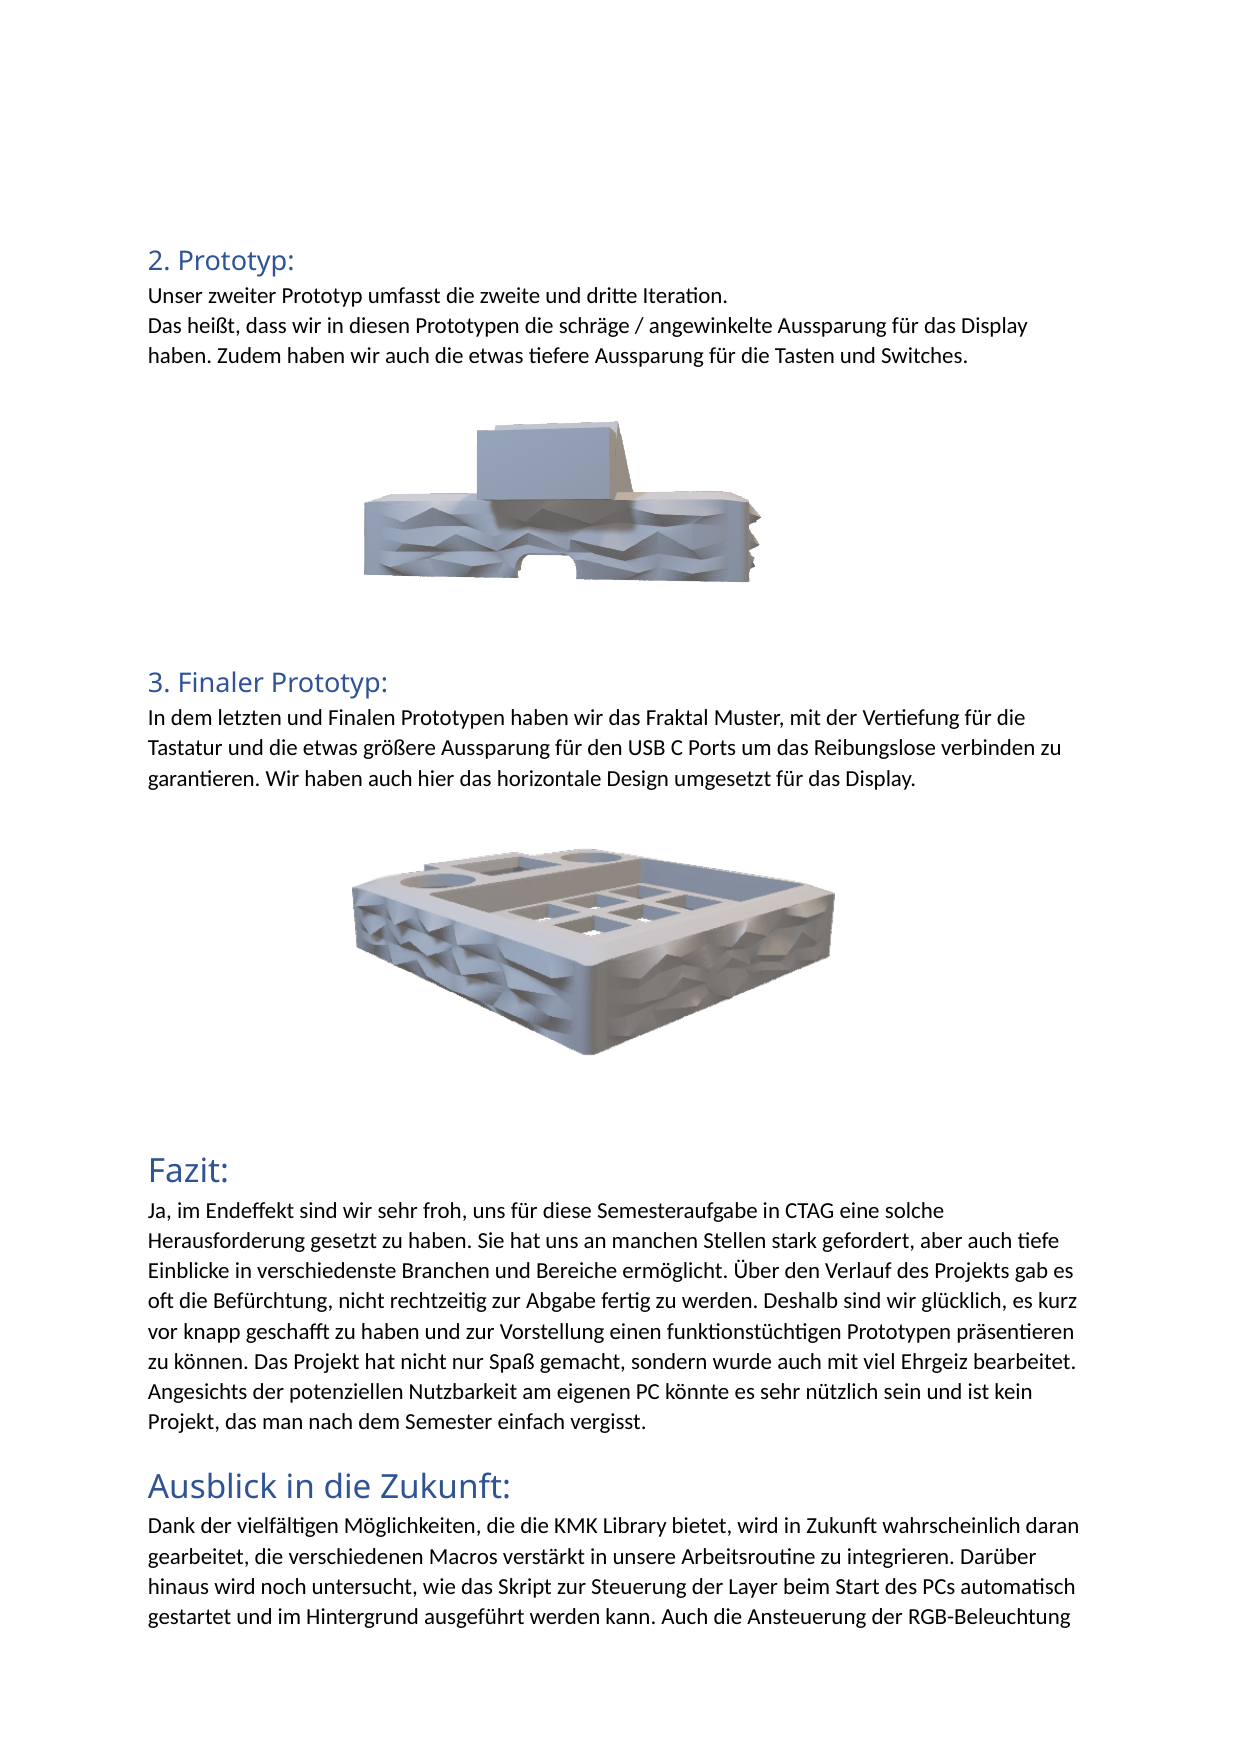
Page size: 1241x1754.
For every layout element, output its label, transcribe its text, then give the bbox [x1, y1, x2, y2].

subtitle Fazit: [148, 1147, 1093, 1192]
picture [356, 409, 813, 598]
text Ja, im Endeffekt sind wir sehr froh, uns für diese Semesteraufgabe in CTAG eine solche Herausforderung gesetzt zu haben. Sie hat uns an manchen Stellen stark gefordert, aber auch tiefe Einblicke in verschiedenste Branchen und Bereiche ermöglicht. Über den Verlauf des Projekts gab es oft die Befürchtung, nicht rechtzeitig zur Abgabe fertig zu werden. Deshalb sind wir glücklich, es kurz vor knapp geschafft zu haben und zur Vorstellung einen funktionstüchtigen Prototypen präsentieren zu können. Das Projekt hat nicht nur Spaß gemacht, sondern wurde auch mit viel Ehrgeiz bearbeitet. Angesichts der potenziellen Nutzbarkeit am eigenen PC könnte es sehr nützlich sein und ist kein Projekt, das man nach dem Semester einfach vergisst. [148, 1196, 1093, 1435]
picture [324, 771, 842, 1061]
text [148, 1512, 1093, 1630]
text Unser zweiter Prototyp umfasst die zweite und dritte Iteration. Das heißt, dass wir in diesen Prototypen die schräge / angewinkelte Aussparung für das Display haben. Zudem haben wir auch die etwas tiefere Aussparung für die Tasten und Switches. [148, 281, 1093, 369]
subtitle 2. Prototyp: [148, 241, 1093, 278]
subtitle 3. Finaler Prototyp: [148, 663, 1093, 700]
subtitle Ausblick in die Zukunft: [148, 1463, 1093, 1508]
text In dem letzten und Finalen Prototypen haben wir das Fraktal Muster, mit der Vertiefung für die Tastatur und die etwas größere Aussparung für den USB C Ports um das Reibungslose verbinden zu garantieren. Wir haben auch hier das horizontale Design umgesetzt für das Display. [148, 703, 1093, 792]
